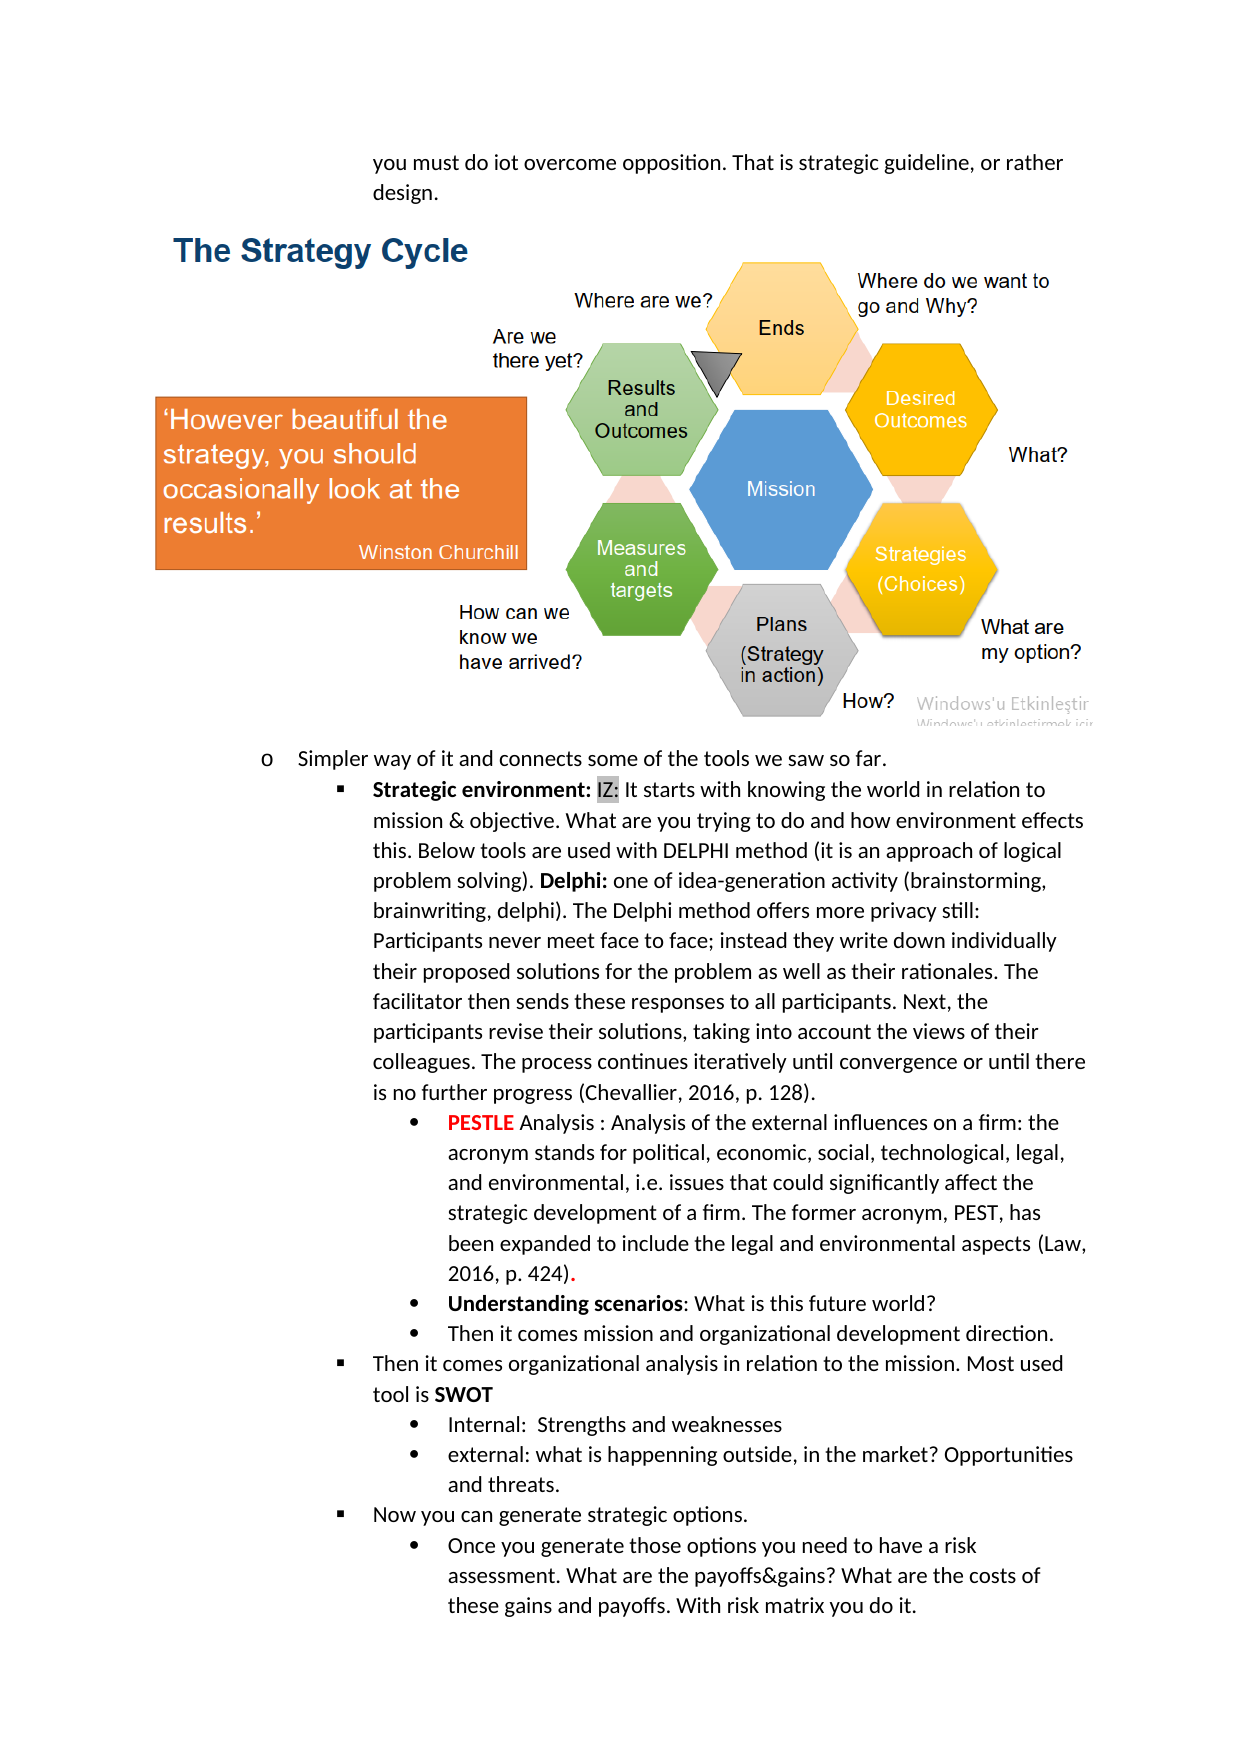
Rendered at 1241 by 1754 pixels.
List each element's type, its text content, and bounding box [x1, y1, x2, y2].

picture [147, 224, 1093, 726]
list Now you can generate strategic options. [335, 1501, 1093, 1528]
list external: what is happenning outside, in the market? Opportunities and threats. [410, 1440, 1093, 1498]
list PESTLE Analysis : Analysis of the external influences on a firm: the acronym stands for political, economic, social, technological, legal, and environmental, i.e. issues that could significantly affect the strategic development of a firm. The former acronym, PEST, has been expanded to include the legal and environmental aspects . [410, 1108, 1093, 1287]
list Understanding scenarios: What is this future world? [410, 1289, 1093, 1317]
list Strategic environment: IZ: It starts with knowing the world in relation to mission & objective. What are you trying to do and how environment effects this. Below tools are used with DELPHI method (it is an approach of logical problem solving). Delphi: one of idea-generation activity (brainstorming, brainwriting, delphi). The Delphi method offers more privacy still: Participants never meet face to face; instead they write down individually their proposed solutions for the problem as well as their rationales. The facilitator then sends these responses to all participants. Next, the participants revise their solutions, taking into account the views of their colleagues. The process continues iteratively until convergence or until there is no further progress . [335, 776, 1093, 1106]
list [335, 148, 1093, 206]
list Internal: Strengths and weaknesses [410, 1410, 1093, 1438]
list Then it comes organizational analysis in relation to the mission. Most used tool is SWOT [335, 1349, 1093, 1408]
list Simpler way of it and connects some of the tools we saw so far. [260, 744, 1093, 773]
list Then it comes mission and organizational development direction. [410, 1319, 1093, 1347]
list Once you generate those options you need to have a risk assessment. What are the payoffs&gains? What are the costs of these gains and payoffs. With risk matrix you do it. [410, 1531, 1093, 1619]
